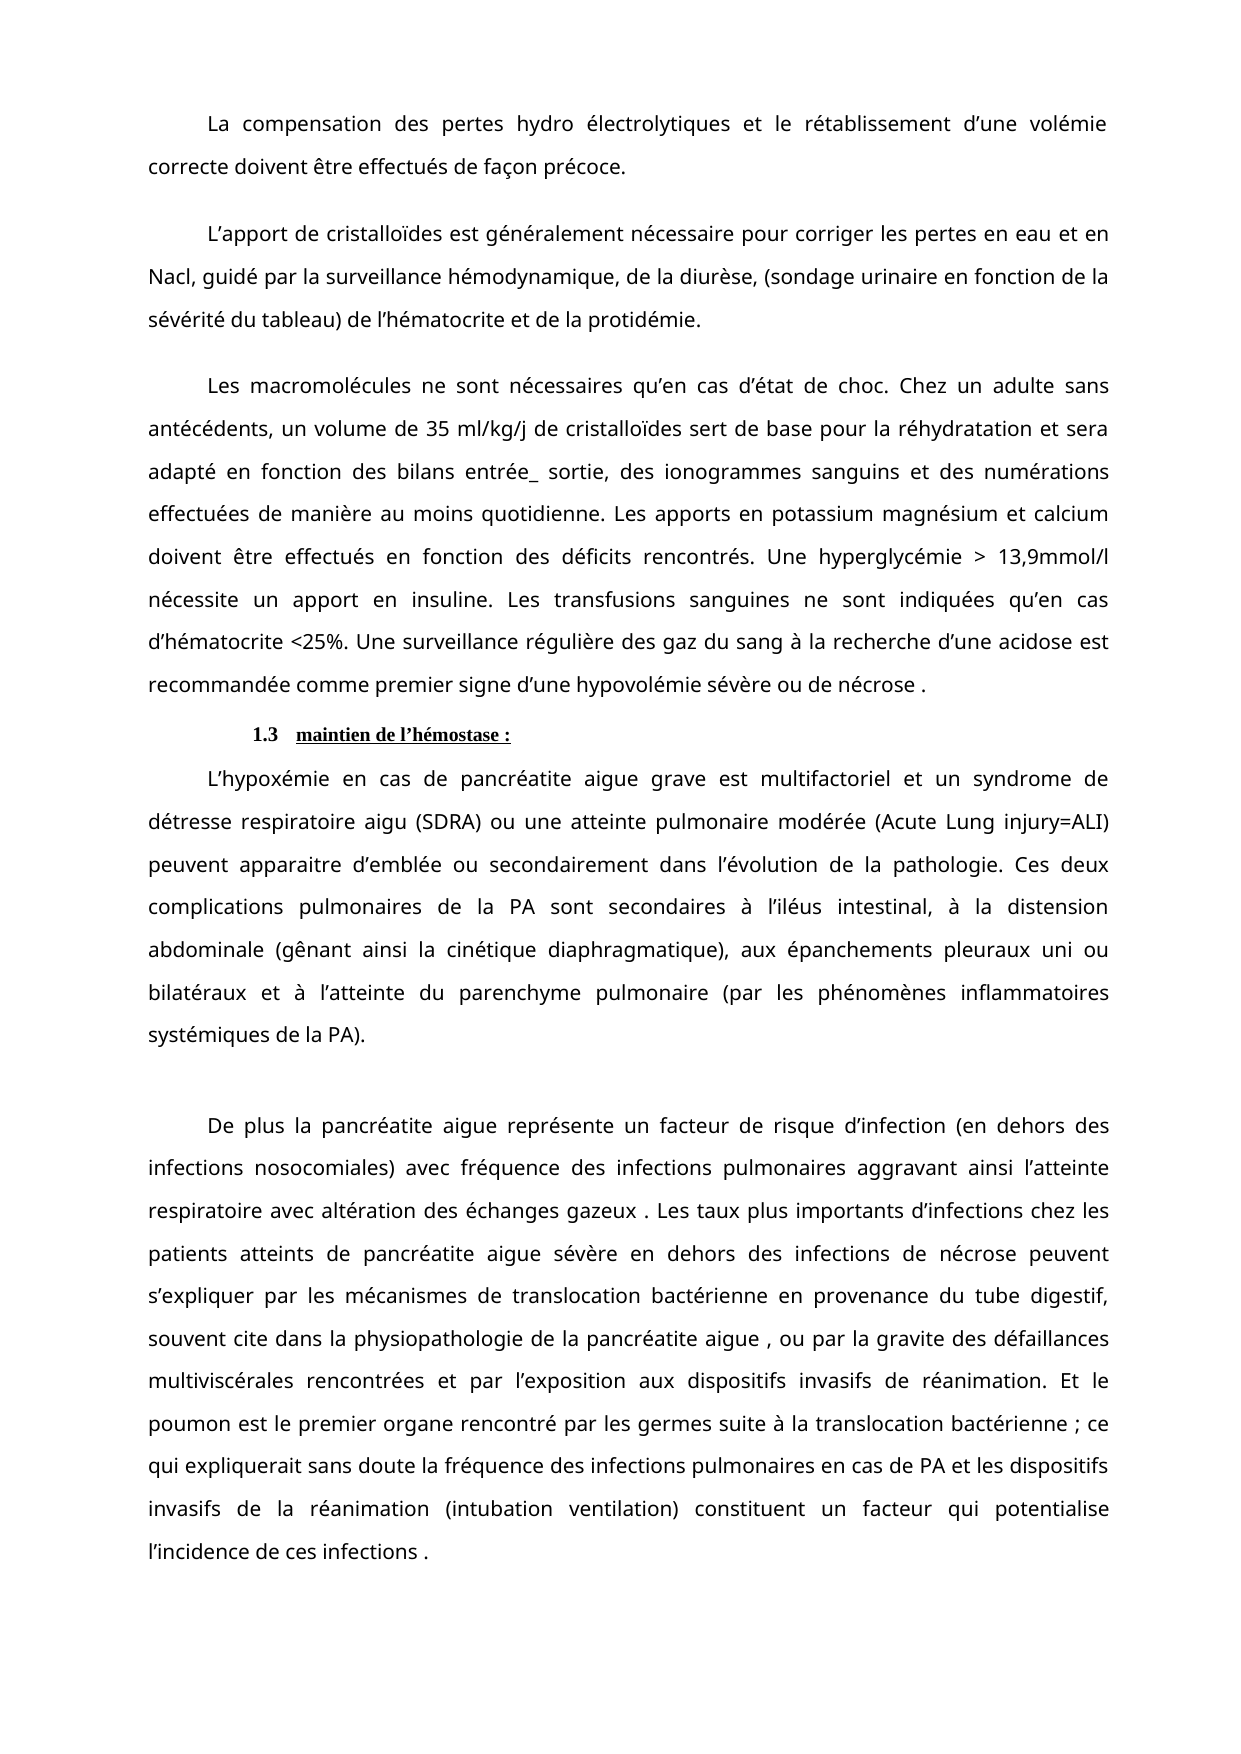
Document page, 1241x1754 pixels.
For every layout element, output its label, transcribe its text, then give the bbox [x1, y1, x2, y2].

text L’apport de cristalloïdes est généralement nécessaire pour corriger les pertes en eau et en Nacl, guidé par la surveillance hémodynamique, de la diurèse, (sondage urinaire en fonction de la sévérité du tableau) de l’hématocrite et de la protidémie. [148, 219, 1110, 333]
text De plus la pancréatite aigue représente un facteur de risque d’infection (en dehors des infections nosocomiales) avec fréquence des infections pulmonaires aggravant ainsi l’atteinte respiratoire avec altération des échanges gazeux . Les taux plus importants d’infections chez les patients atteints de pancréatite aigue sévère en dehors des infections de nécrose peuvent s’expliquer par les mécanismes de translocation bactérienne en provenance du tube digestif, souvent cite dans la physiopathologie de la pancréatite aigue , ou par la gravite des défaillances multiviscérales rencontrées et par l’exposition aux dispositifs invasifs de réanimation. Et le poumon est le premier organe rencontré par les germes suite à la translocation bactérienne ; ce qui expliquerait sans doute la fréquence des infections pulmonaires en cas de PA et les dispositifs invasifs de la réanimation (intubation ventilation) constituent un facteur qui potentialise l’incidence de ces infections . [148, 1111, 1110, 1565]
text La compensation des pertes hydro électrolytiques et le rétablissement d’une volémie correcte doivent être effectués de façon précoce. [148, 109, 1108, 181]
text 1.3 maintien de l’hémostase : [252, 722, 1110, 746]
text Les macromolécules ne sont nécessaires qu’en cas d’état de choc. Chez un adulte sans antécédents, un volume de 35 ml/kg/j de cristalloïdes sert de base pour la réhydratation et sera adapté en fonction des bilans entrée_ sortie, des ionogrammes sanguins et des numérations effectuées de manière au moins quotidienne. Les apports en potassium magnésium et calcium doivent être effectués en fonction des déficits rencontrés. Une hyperglycémie > 13,9mmol/l nécessite un apport en insuline. Les transfusions sanguines ne sont indiquées qu’en cas d’hématocrite <25%. Une surveillance régulière des gaz du sang à la recherche d’une acidose est recommandée comme premier signe d’une hypovolémie sévère ou de nécrose . [148, 372, 1110, 698]
text L’hypoxémie en cas de pancréatite aigue grave est multifactoriel et un syndrome de détresse respiratoire aigu (SDRA) ou une atteinte pulmonaire modérée (Acute Lung injury=ALI) peuvent apparaitre d’emblée ou secondairement dans l’évolution de la pathologie. Ces deux complications pulmonaires de la PA sont secondaires à l’iléus intestinal, à la distension abdominale (gênant ainsi la cinétique diaphragmatique), aux épanchements pleuraux uni ou bilatéraux et à l’atteinte du parenchyme pulmonaire (par les phénomènes inflammatoires systémiques de la PA). [148, 764, 1110, 1049]
